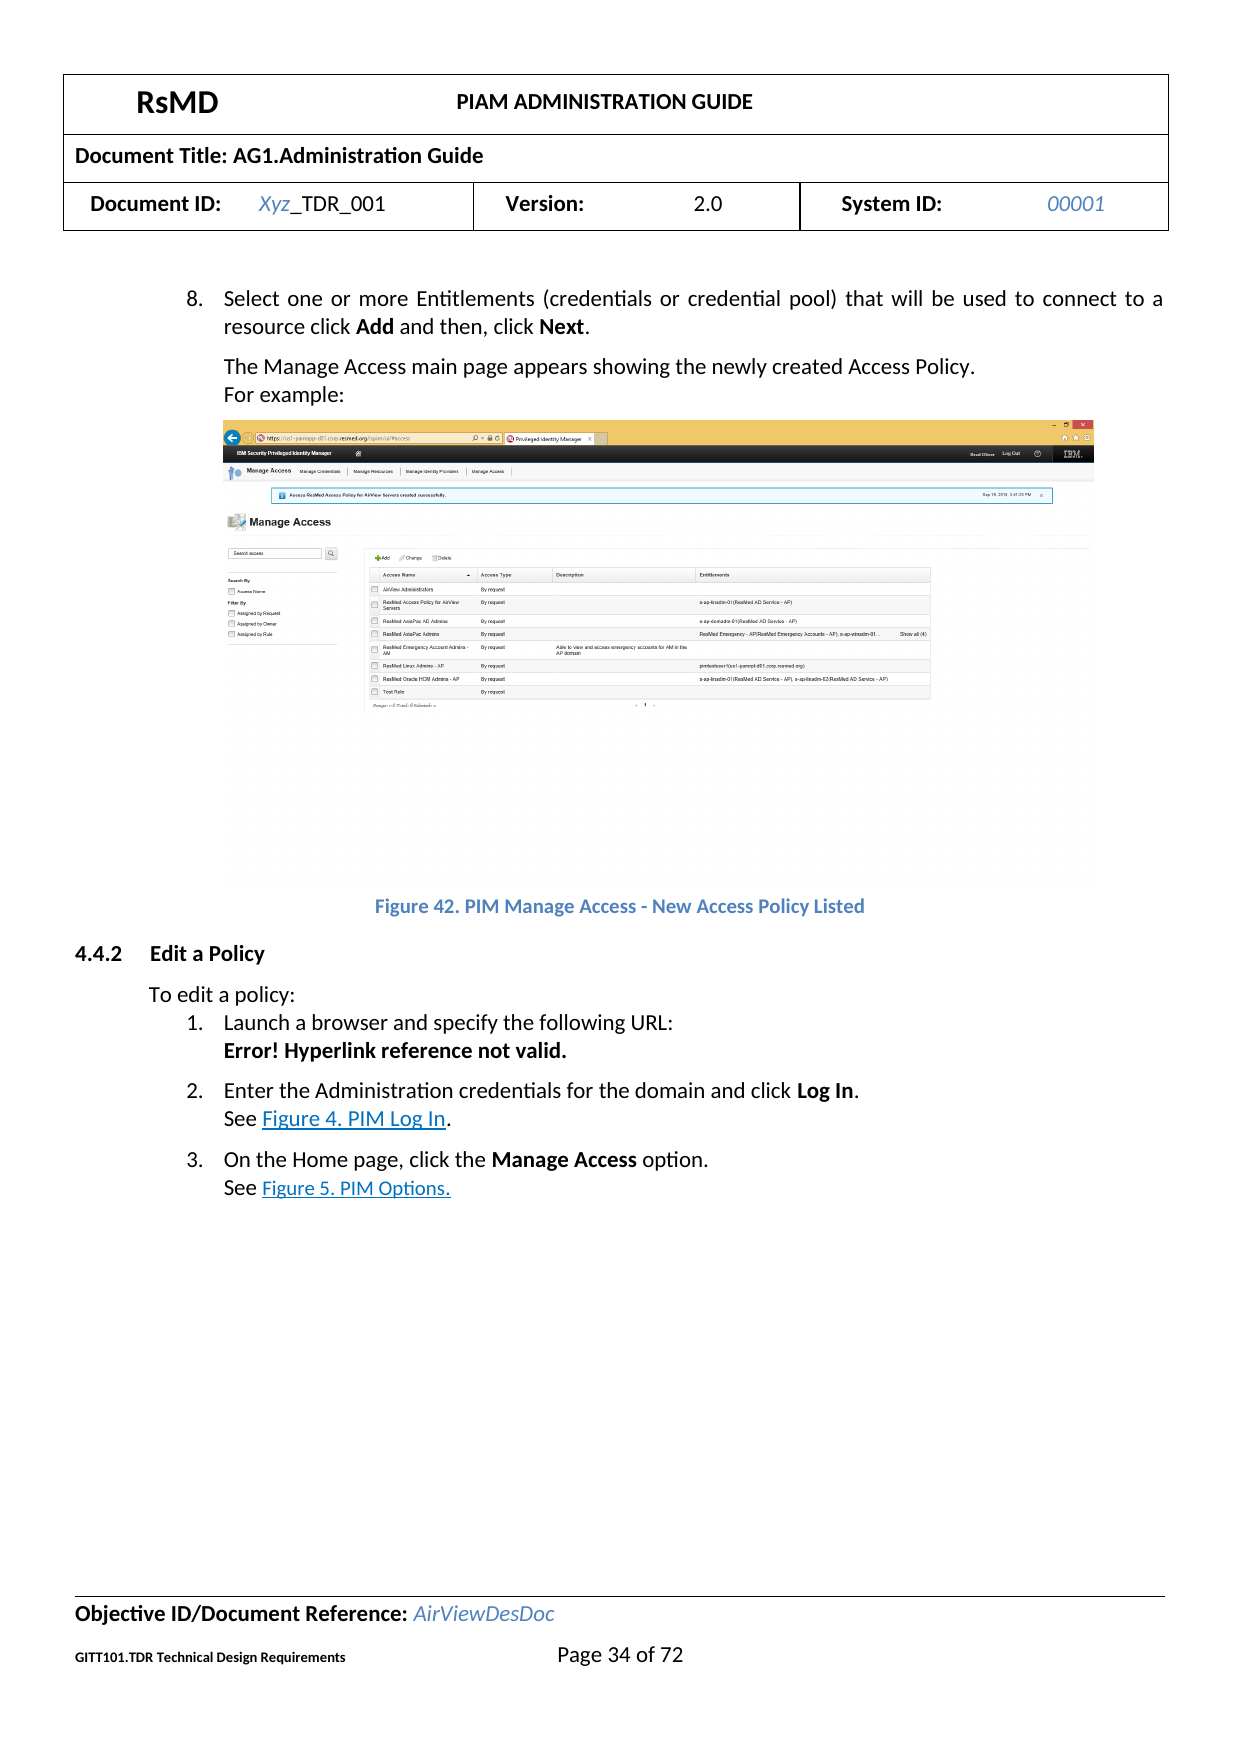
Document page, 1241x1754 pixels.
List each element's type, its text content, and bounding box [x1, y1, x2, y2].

list Enter the Administration credentials for the domain and click Log In. [186, 1076, 1165, 1104]
list Select one or more Entitlements (credentials or credential pool) that will be used to connect to a resource click Add and then, click Next. [186, 284, 1165, 340]
picture [223, 420, 1094, 893]
text To edit a policy: [148, 980, 1165, 1008]
list The Manage Access main page appears showing the newly created Access Policy. [223, 352, 1165, 381]
text Figure 42. PIM Manage Access - New Access Policy Listed [75, 893, 1165, 918]
list On the Home page, click the Manage Access option. [186, 1145, 1165, 1173]
list For example: [223, 381, 1165, 408]
list Launch a browser and specify the following URL: [186, 1008, 1165, 1036]
subtitle Edit a Policy [75, 939, 1165, 967]
list Error! Hyperlink reference not valid. [223, 1036, 1165, 1064]
